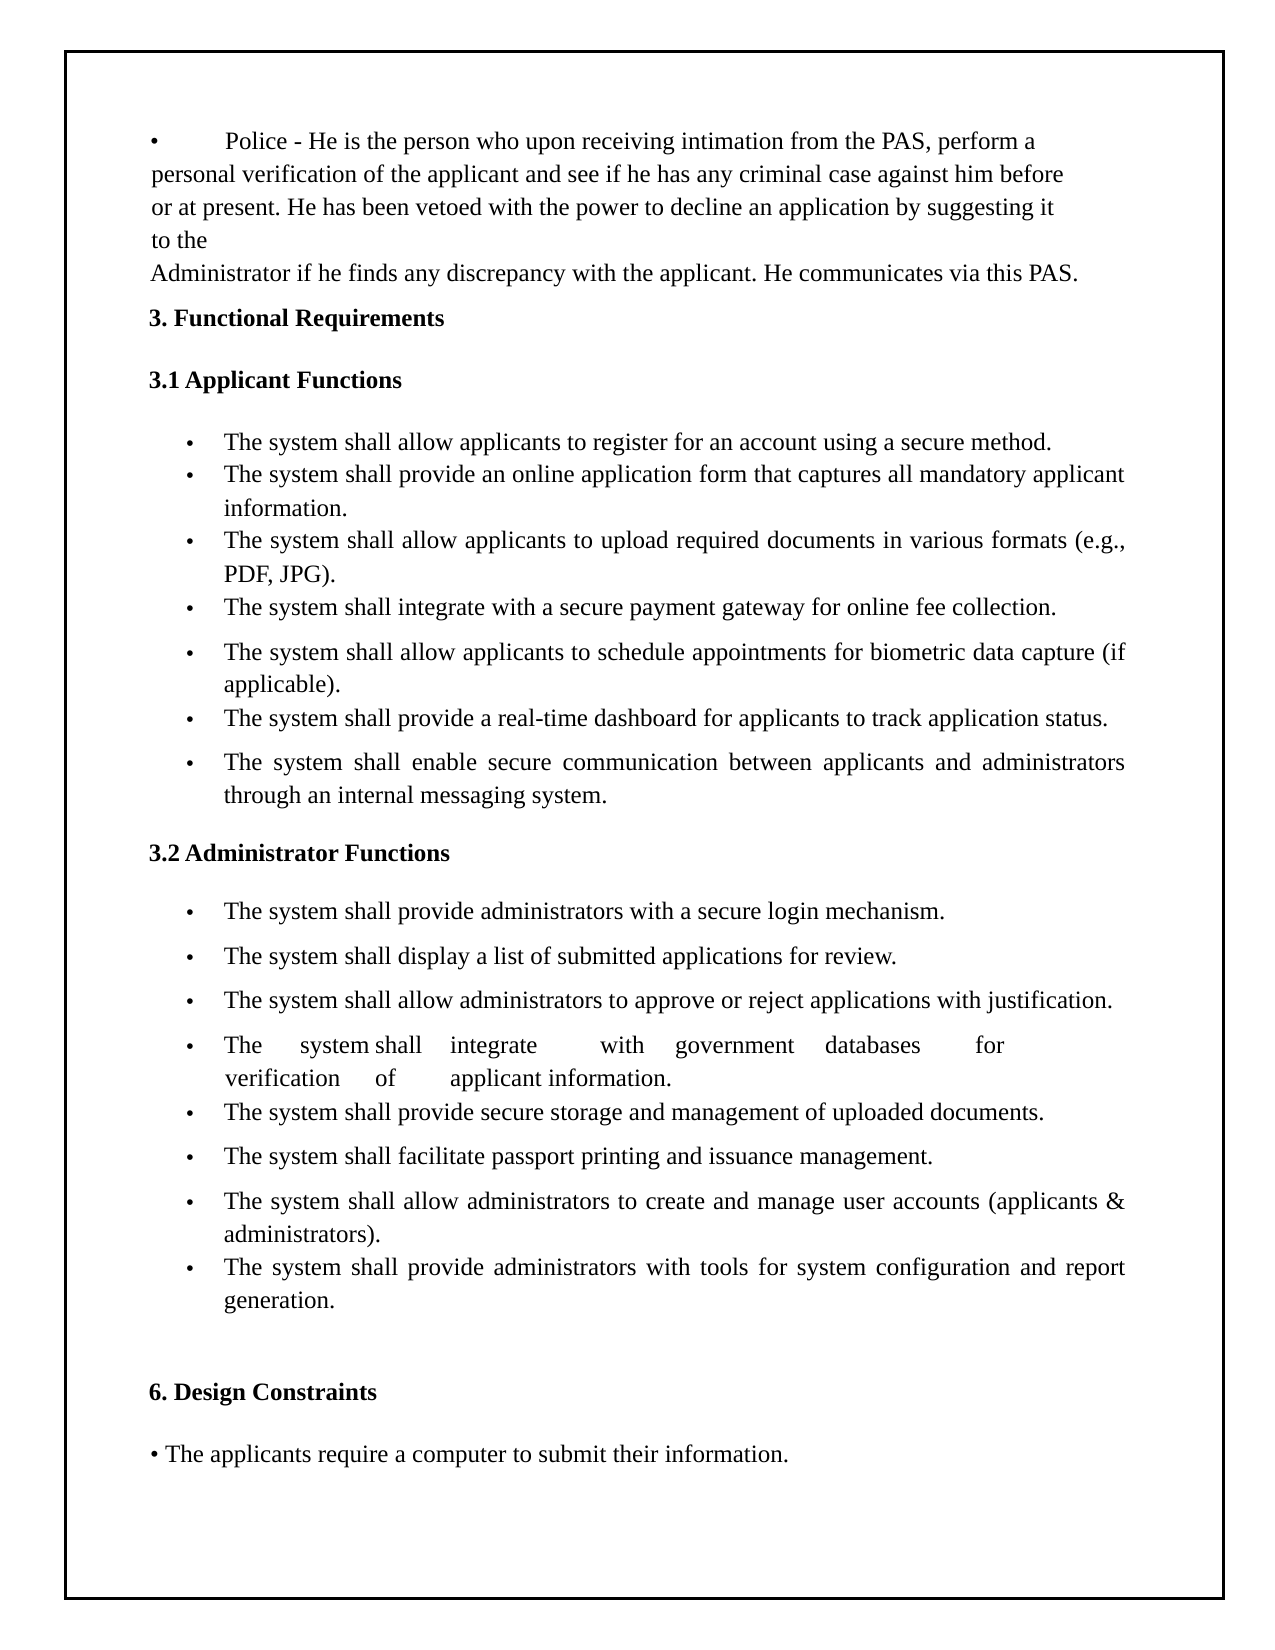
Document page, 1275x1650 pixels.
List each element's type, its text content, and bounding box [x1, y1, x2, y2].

list The system shall enable secure communication between applicants and administrators through an internal messaging system. [186, 747, 1126, 809]
list The system shall facilitate passport printing and issuance management. [186, 1141, 1126, 1170]
text Administrator if he finds any discrepancy with the applicant. He communicates via this PAS. [150, 258, 1126, 287]
list The system shall provide administrators with a secure login mechanism. [186, 896, 1126, 924]
subtitle 3.2 Administrator Functions [148, 838, 1125, 867]
list The system shall provide an online application form that captures all mandatory applicant information. [186, 459, 1126, 521]
list Police - He is the person who upon receiving intimation from the PAS, perform a personal verification of the applicant and see if he has any criminal case against him before or at present. He has been vetoed with the power to decline an application by suggesting it to the [150, 126, 1078, 254]
subtitle 3.1 Applicant Functions [148, 365, 1125, 394]
list The system shall provide secure storage and management of uploaded documents. [186, 1097, 1126, 1125]
subtitle 3. Functional Requirements [148, 303, 1125, 332]
list The system shall display a list of submitted applications for review. [186, 941, 1126, 969]
list The system shall allow administrators to approve or reject applications with justification. [186, 986, 1126, 1014]
list The system shall provide administrators with tools for system configuration and report generation. [186, 1252, 1126, 1314]
list The system shall allow applicants to register for an account using a secure method. [186, 427, 1126, 455]
list The system shall integrate with a secure payment gateway for online fee collection. [186, 592, 1126, 620]
list The system shall allow applicants to schedule appointments for biometric data capture (if applicable). [186, 637, 1126, 698]
list The system shall provide a real-time dashboard for applicants to track application status. [186, 703, 1126, 731]
subtitle 6. Design Constraints [148, 1377, 1125, 1406]
list The applicants require a computer to submit their information. [150, 1439, 1126, 1468]
list The system shall allow administrators to create and manage user accounts (applicants & administrators). [186, 1186, 1126, 1248]
list The system shall integrate with government databases for verification of applicant information. [186, 1031, 1126, 1092]
list The system shall allow applicants to upload required documents in various formats (e.g., PDF, JPG). [186, 526, 1126, 587]
